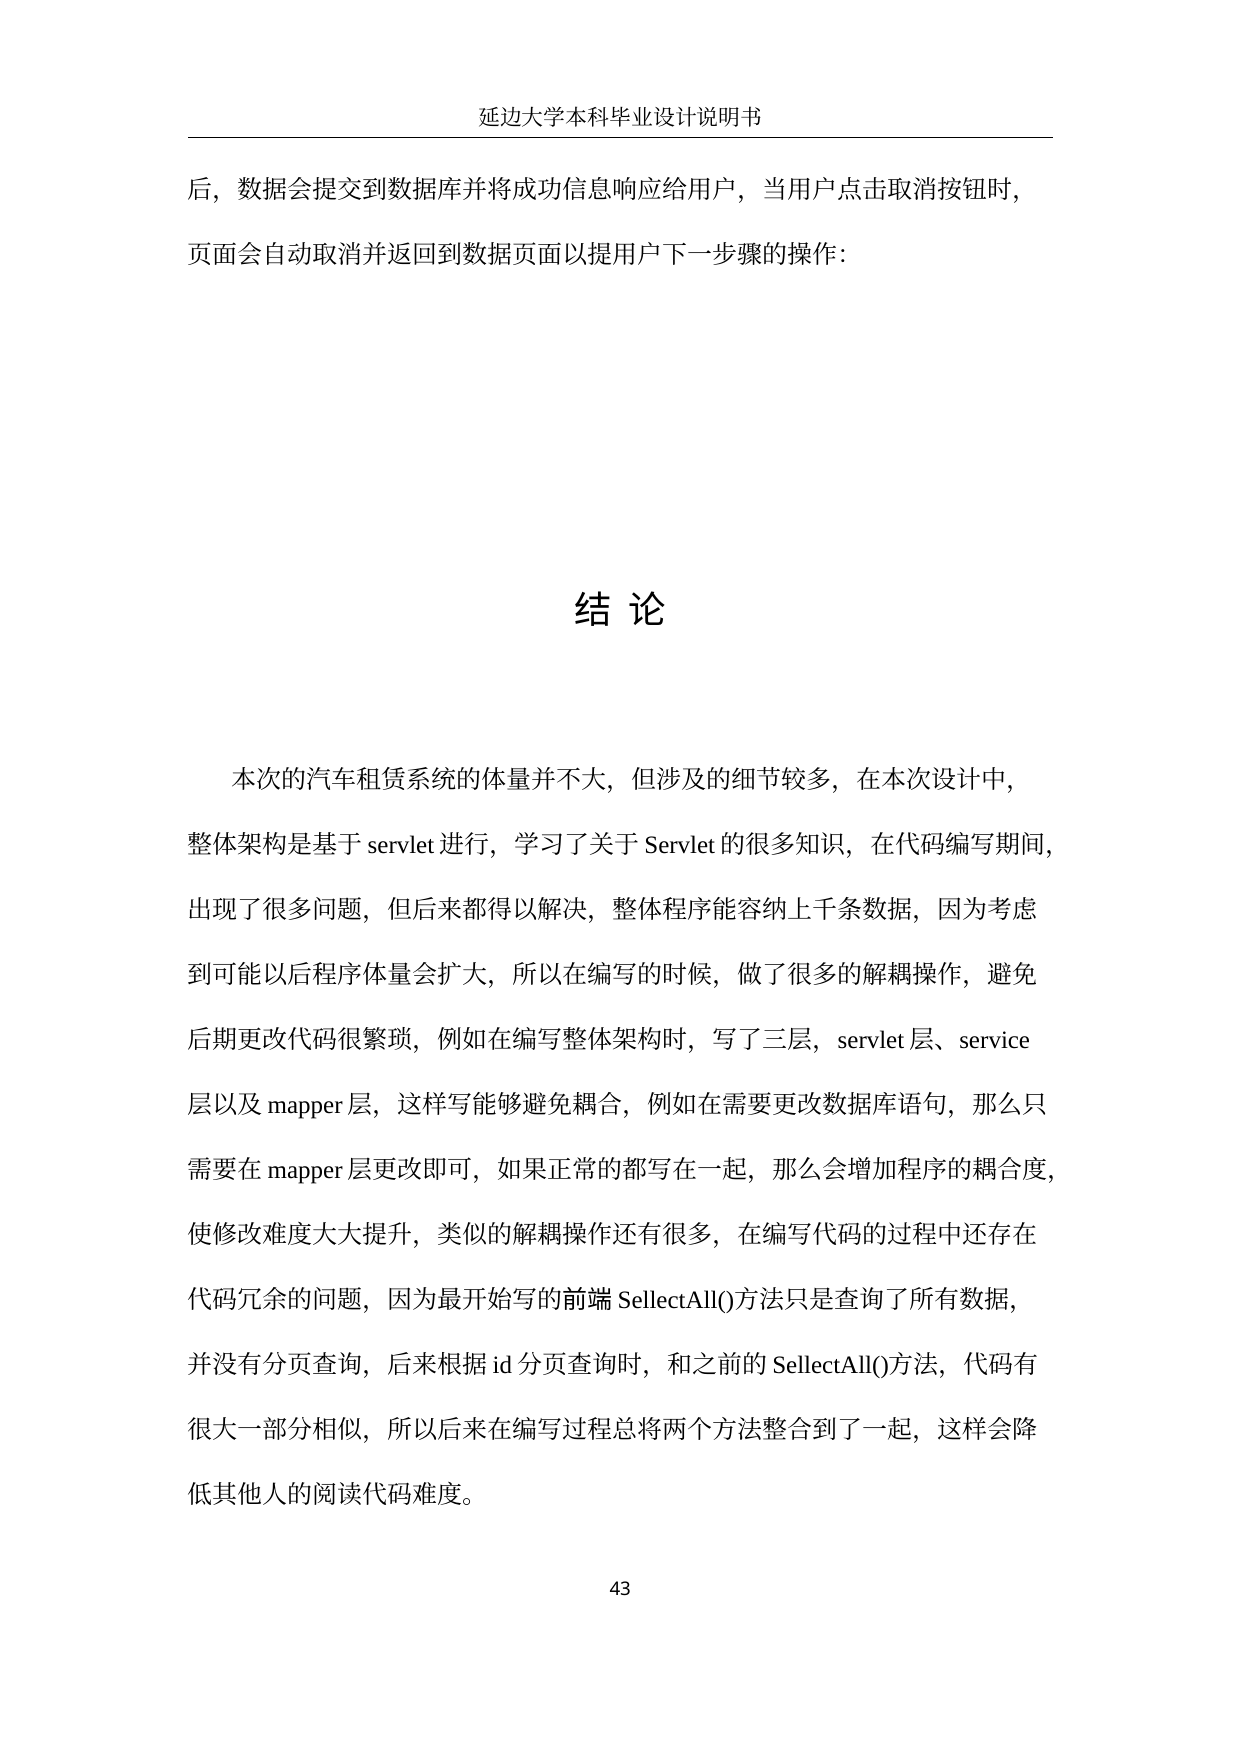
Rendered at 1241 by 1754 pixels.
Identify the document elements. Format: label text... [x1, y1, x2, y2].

text 本次的汽车租赁系统的体量并不大，但涉及的细节较多，在本次设计中，整体架构是基于servlet进行，学习了关于Servlet的很多知识，在代码编写期间，出现了很多问题，但后来都得以解决，整体程序能容纳上千条数据，因为考虑到可能以后程序体量会扩大，所以在编写的时候，做了很多的解耦操作，避免后期更改代码很繁琐，例如在编写整体架构时，写了三层，servlet层、service层以及mapper层，这样写能够避免耦合，例如在需要更改数据库语句，那么只需要在mapper层更改即可，如果正常的都写在一起，那么会增加程序的耦合度，使修改难度大大提升，类似的解耦操作还有很多，在编写代码的过程中还存在代码冗余的问题，因为最开始写的前端SellectAll()方法只是查询了所有数据，并没有分页查询，后来根据id分页查询时，和之前的SellectAll()方法，代码有很大一部分相似，所以后来在编写过程总将两个方法整合到了一起，这样会降低其他人的阅读代码难度。 [187, 746, 1053, 1526]
subtitle 结 论 [187, 575, 1053, 640]
text 在每条数据右侧，都会有更新按钮，以便于用户更新单条数据，在点击更新时，输入框会自动获取程序所点击的信息，以便于用户的修改当用户点击提交按钮后，数据会提交到数据库并将成功信息响应给用户，当用户点击取消按钮时，页面会自动取消并返回到数据页面以提用户下一步骤的操作： [187, 156, 1053, 286]
